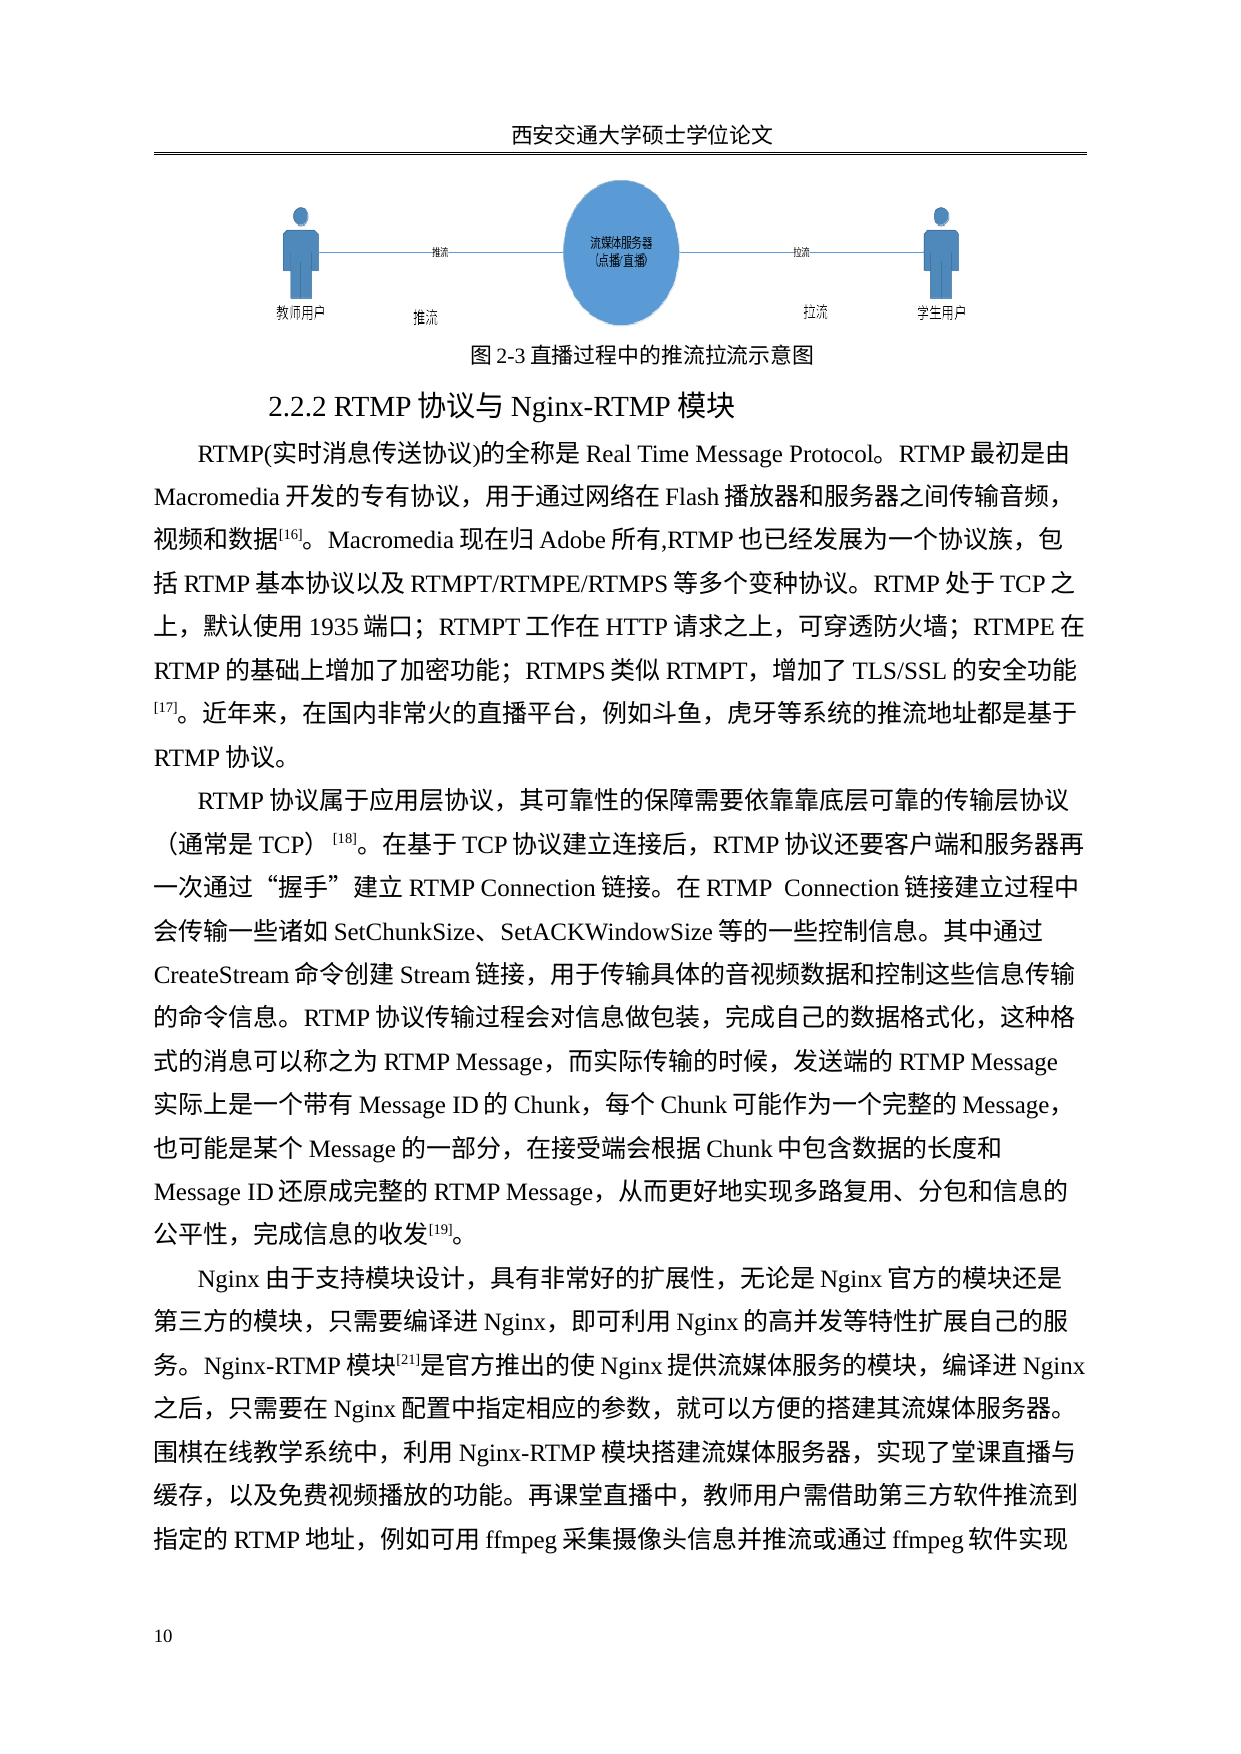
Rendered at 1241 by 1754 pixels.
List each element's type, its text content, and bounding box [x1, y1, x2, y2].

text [153, 1258, 1087, 1555]
text 图2-3直播过程中的推流拉流示意图 [153, 332, 1087, 370]
subtitle RTMP协议与Nginx-RTMP模块 [268, 382, 1087, 425]
text RTMP(实时消息传送协议)的全称是Real Time Message Protocol。RTMP最初是由Macromedia开发的专有协议，用于通过网络在Flash播放器和服务器之间传输音频，视频和数据[16]。Macromedia现在归Adobe所有,RTMP也已经发展为一个协议族，包括RTMP基本协议以及RTMPT/RTMPE/RTMPS等多个变种协议。RTMP处于TCP之上，默认使用1935端口；RTMPT工作在HTTP请求之上，可穿透防火墙；RTMPE在RTMP的基础上增加了加密功能；RTMPS类似RTMPT，增加了TLS/SSL的安全功能[17]。近年来，在国内非常火的直播平台，例如斗鱼，虎牙等系统的推流地址都是基于RTMP协议。 [153, 433, 1087, 773]
text RTMP协议属于应用层协议，其可靠性的保障需要依靠靠底层可靠的传输层协议（通常是TCP） [18]。在基于TCP协议建立连接后，RTMP协议还要客户端和服务器再一次通过“握手”建立RTMP Connection链接。在RTMP Connection链接建立过程中会传输一些诸如SetChunkSize、SetACKWindowSize等的一些控制信息。其中通过CreateStream命令创建Stream链接，用于传输具体的音视频数据和控制这些信息传输的命令信息。RTMP协议传输过程会对信息做包装，完成自己的数据格式化，这种格式的消息可以称之为RTMP Message，而实际传输的时候，发送端的 RTMP Message 实际上是一个带有Message ID的Chunk，每个Chunk可能作为一个完整的Message，也可能是某个Message的一部分，在接受端会根据Chunk中包含数据的长度和Message ID还原成完整的RTMP Message，从而更好地实现多路复用、分包和信息的公平性，完成信息的收发[19]。 [153, 781, 1087, 1251]
